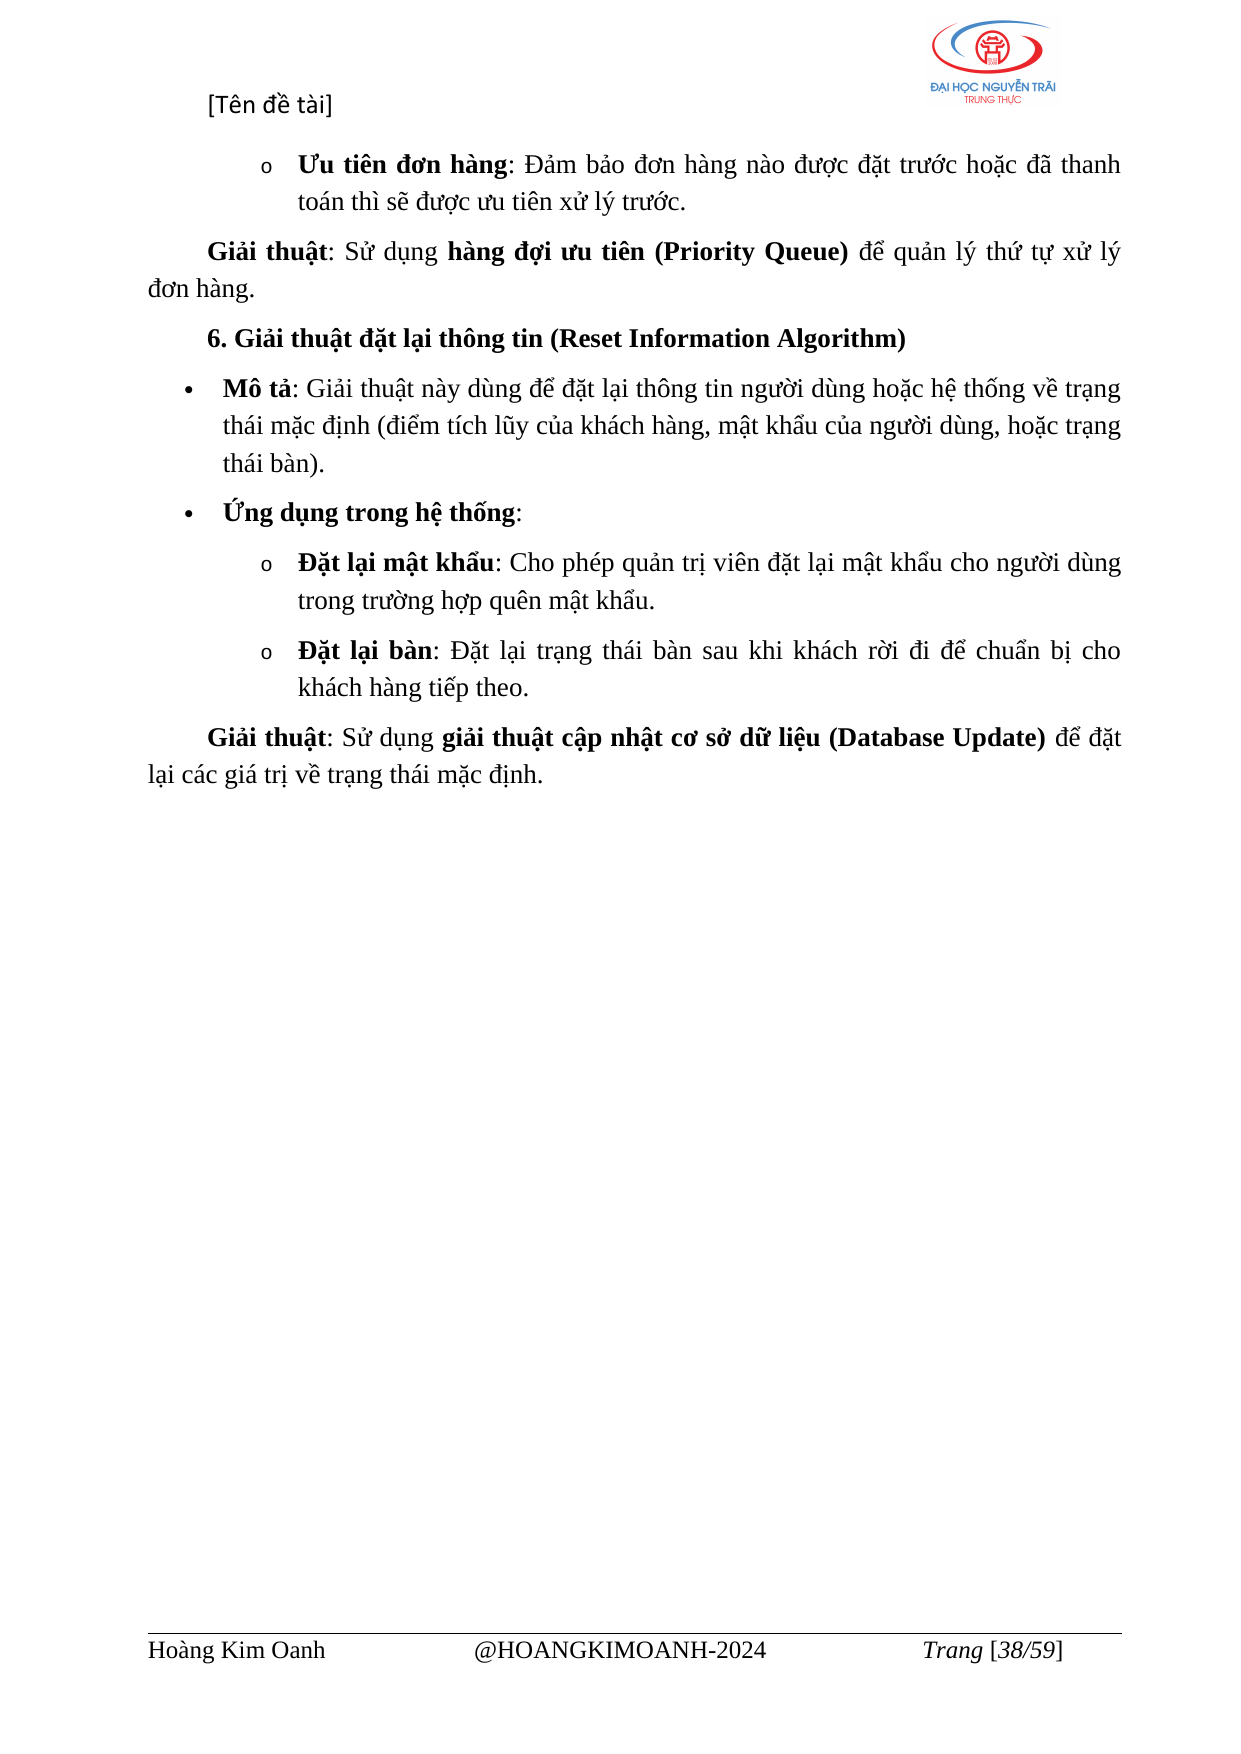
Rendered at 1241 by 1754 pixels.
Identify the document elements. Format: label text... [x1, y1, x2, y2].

list Ứng dụng trong hệ thống: [185, 496, 1122, 528]
text Giải thuật: Sử dụng giải thuật cập nhật cơ sở dữ liệu (Database Update) để đặt lại các giá trị về trạng thái mặc định. [148, 721, 1122, 790]
list Đặt lại bàn: Đặt lại trạng thái bàn sau khi khách rời đi để chuẩn bị cho khách hàng tiếp theo. [260, 634, 1122, 703]
picture [923, 15, 1062, 108]
text 6. Giải thuật đặt lại thông tin (Reset Information Algorithm) [148, 322, 1122, 353]
list Mô tả: Giải thuật này dùng để đặt lại thông tin người dùng hoặc hệ thống về trạng thái mặc định (điểm tích lũy của khách hàng, mật khẩu của người dùng, hoặc trạng thái bàn). [185, 372, 1122, 478]
list Ưu tiên đơn hàng: Đảm bảo đơn hàng nào được đặt trước hoặc đã thanh toán thì sẽ được ưu tiên xử lý trước. [260, 148, 1122, 217]
list Đặt lại mật khẩu: Cho phép quản trị viên đặt lại mật khẩu cho người dùng trong trường hợp quên mật khẩu. [260, 546, 1122, 615]
text Giải thuật: Sử dụng hàng đợi ưu tiên (Priority Queue) để quản lý thứ tự xử lý đơn hàng. [148, 235, 1122, 304]
